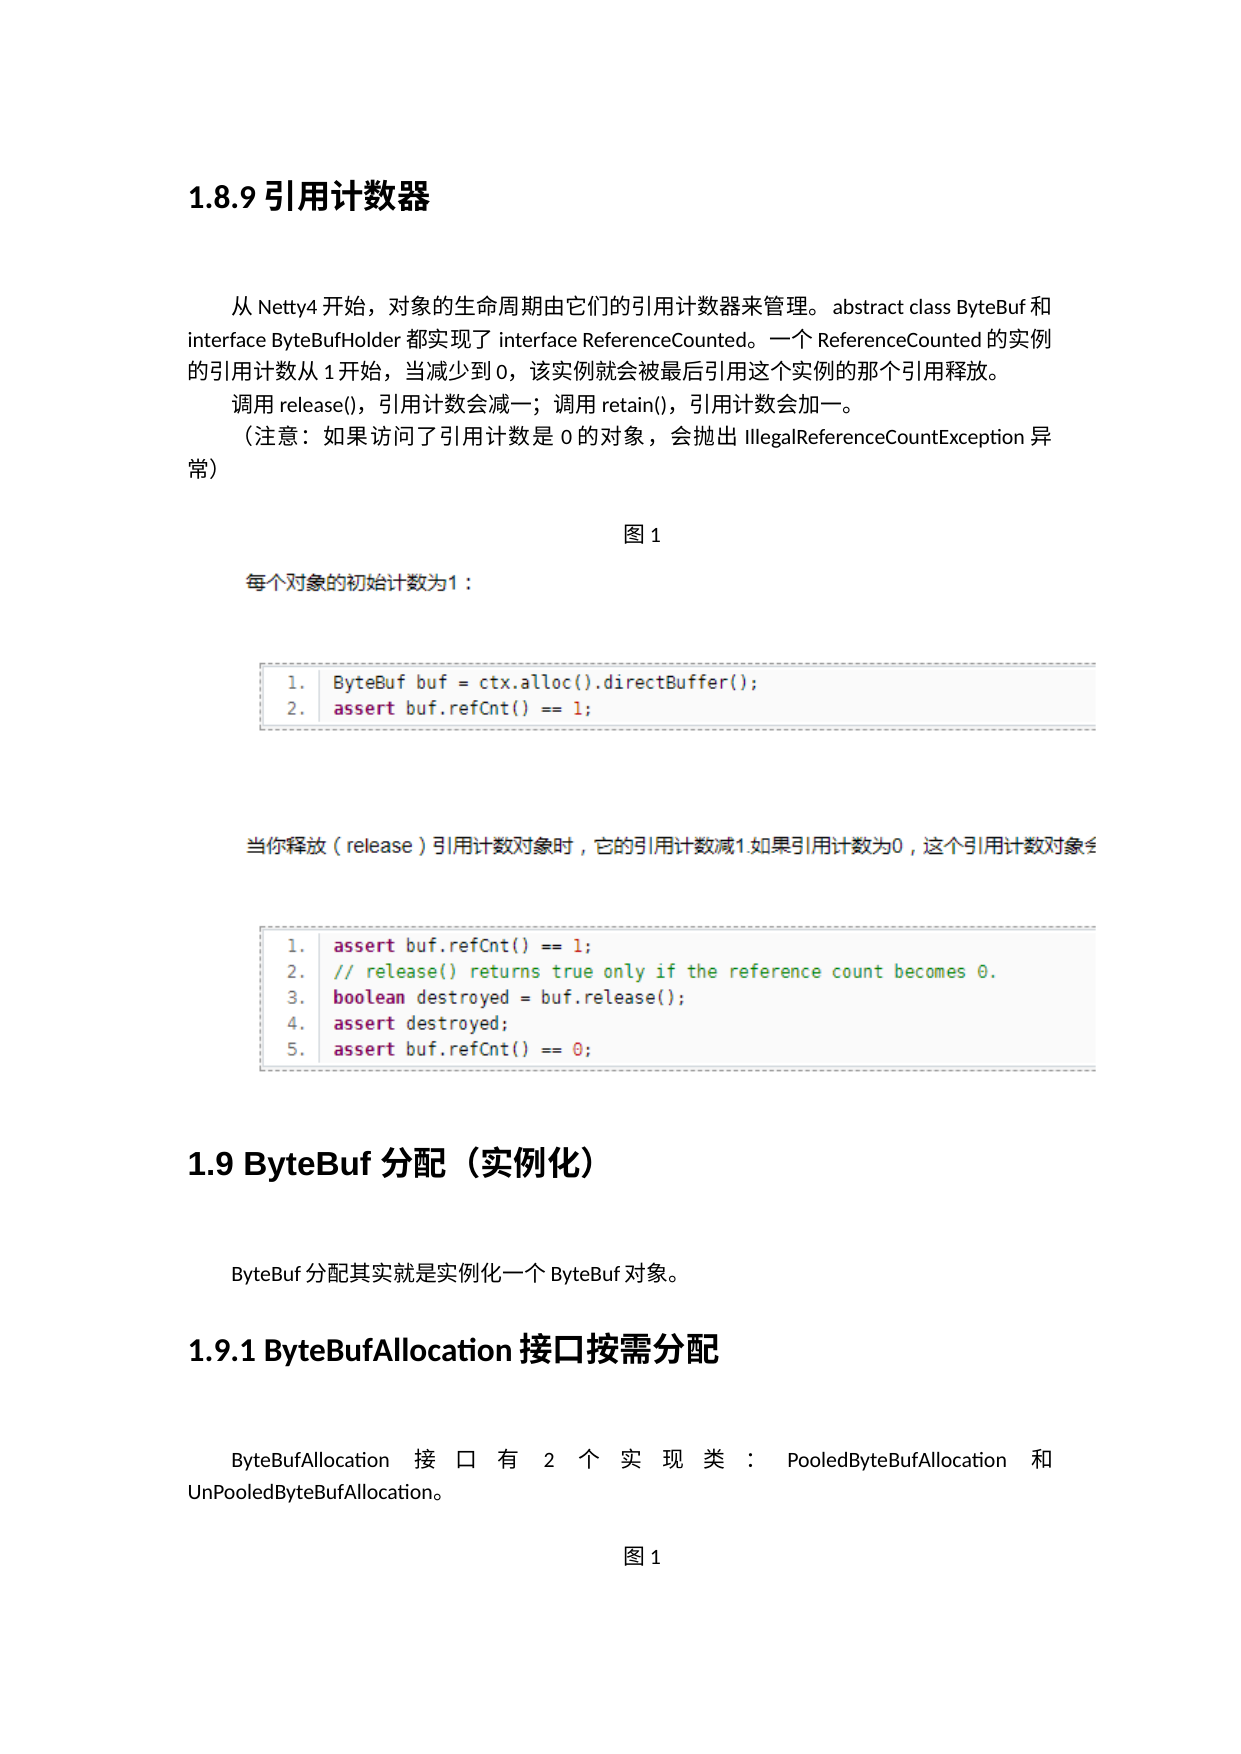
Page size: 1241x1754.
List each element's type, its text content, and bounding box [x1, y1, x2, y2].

list ByteBufAllocation接口有2个实现类：PooledByteBufAllocation和UnPooledByteBufAllocation。 [187, 1441, 1053, 1506]
subtitle ByteBufAllocation接口按需分配 [187, 1315, 1053, 1380]
subtitle ByteBuf 分配（实例化） [187, 1128, 1053, 1193]
subtitle 引用计数器 [187, 162, 1053, 227]
list 图1 [187, 1539, 1053, 1571]
picture [231, 548, 1096, 1073]
list 从Netty4开始，对象的生命周期由它们的引用计数器来管理。abstract class ByteBuf和interface ByteBufHolder都实现了interface ReferenceCounted。一个ReferenceCounted的实例的引用计数从1开始，当减少到0，该实例就会被最后引用这个实例的那个引用释放。 [187, 289, 1053, 386]
list （注意：如果访问了引用计数是0的对象，会抛出IllegalReferenceCountException异常） [187, 419, 1053, 484]
list 调用release()，引用计数会减一；调用retain()，引用计数会加一。 [187, 386, 1053, 419]
list 图1 [187, 516, 1053, 549]
text ByteBuf分配其实就是实例化一个ByteBuf对象。 [187, 1255, 1053, 1288]
